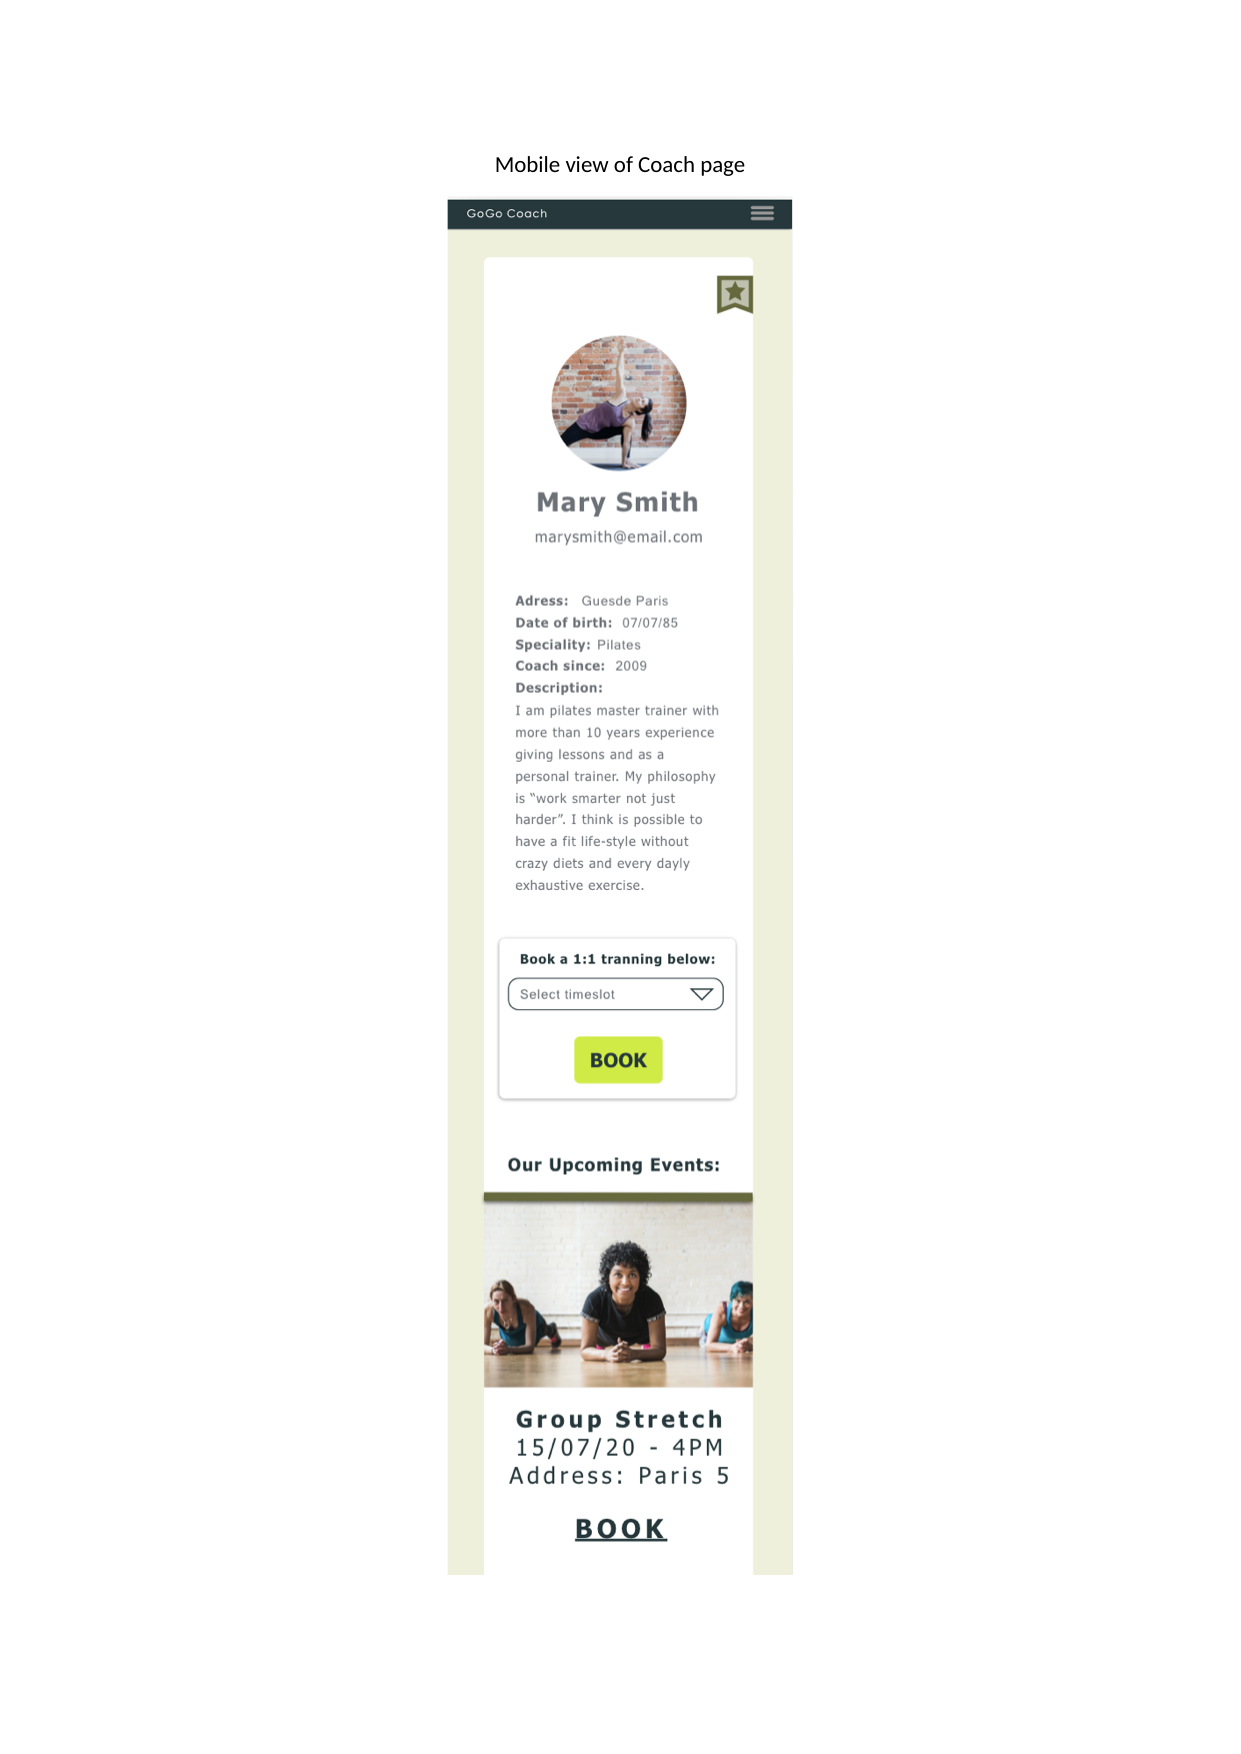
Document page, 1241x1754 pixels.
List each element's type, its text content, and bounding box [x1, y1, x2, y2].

picture [447, 196, 793, 1575]
text Mobile view of Coach page [150, 150, 1090, 178]
